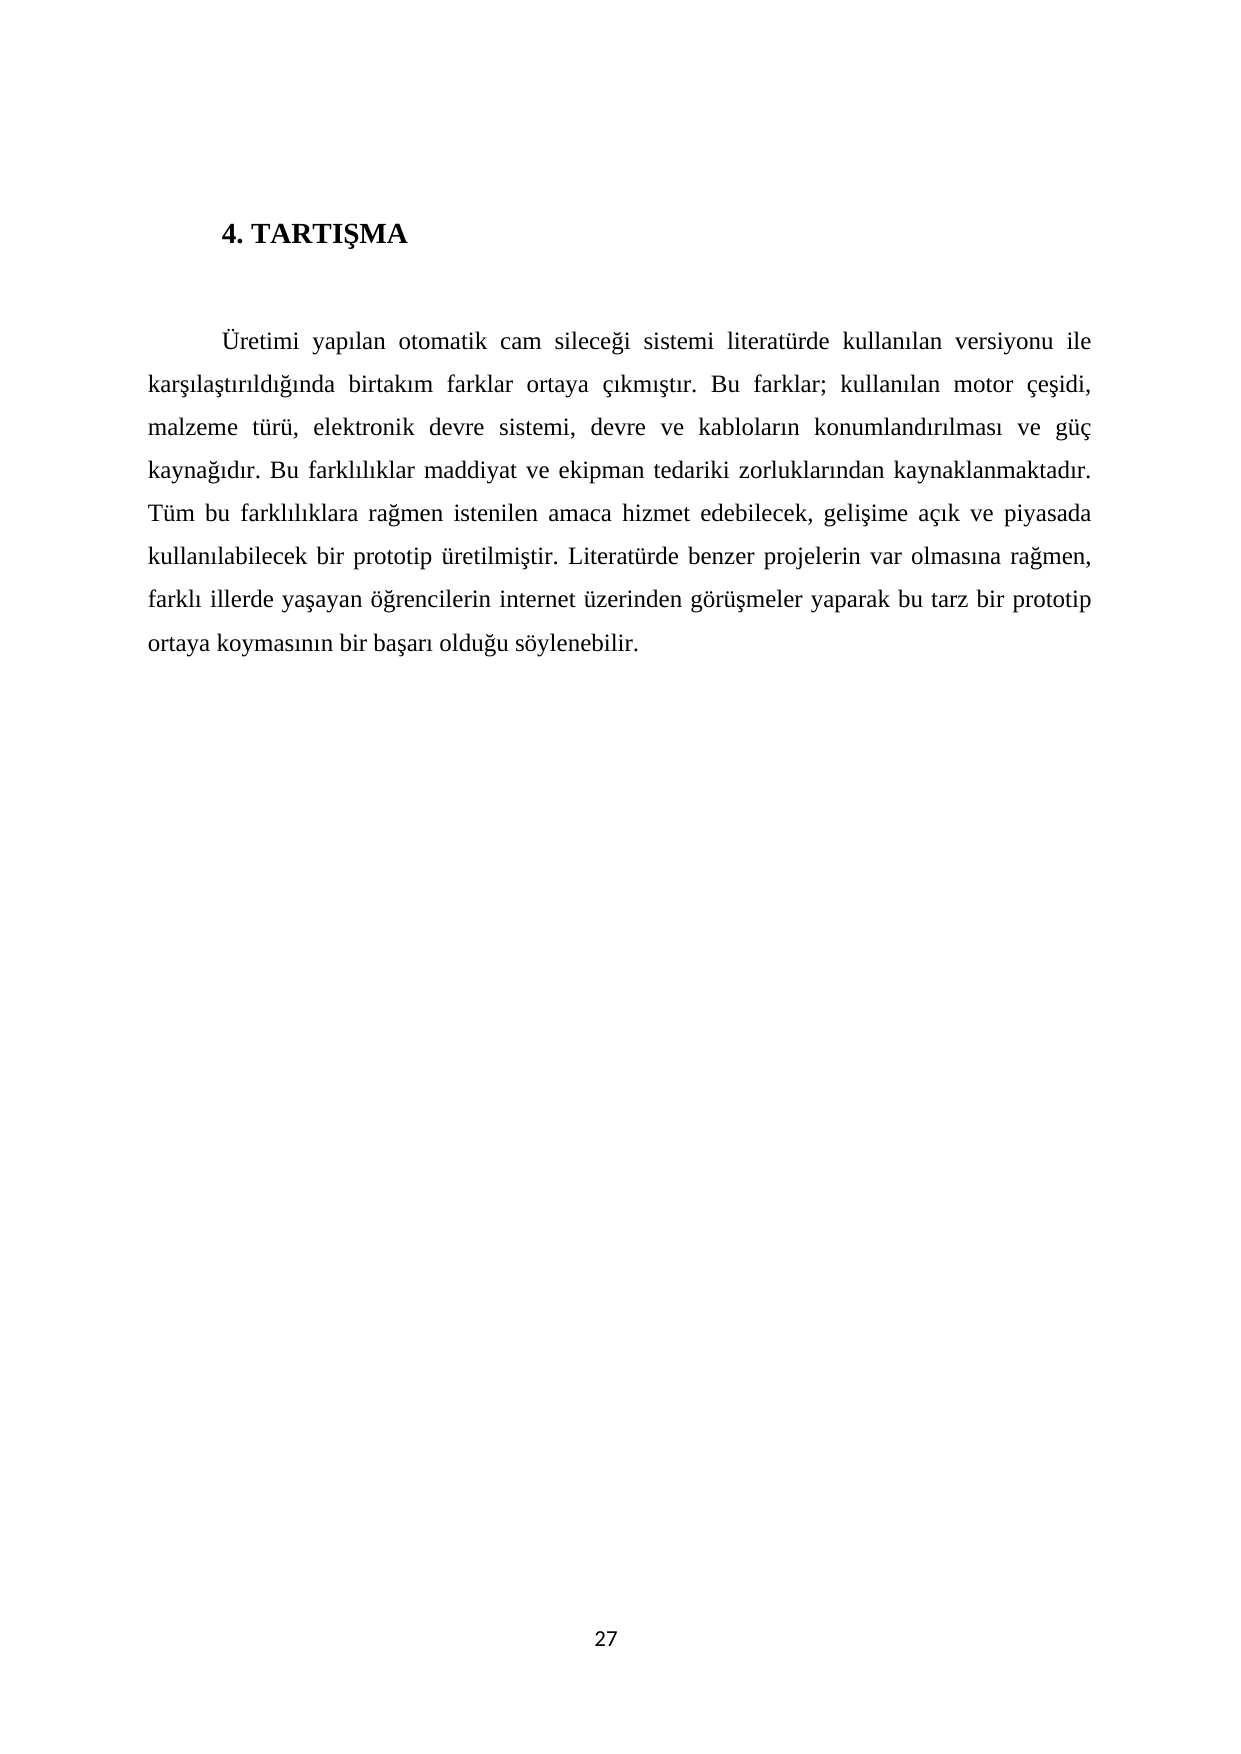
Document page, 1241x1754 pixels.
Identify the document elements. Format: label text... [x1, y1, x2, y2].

subtitle 4. TARTIŞMA [148, 216, 1093, 249]
text Üretimi yapılan otomatik cam sileceği sistemi literatürde kullanılan versiyonu ile karşılaştırıldığında birtakım farklar ortaya çıkmıştır. Bu farklar; kullanılan motor çeşidi, malzeme türü, elektronik devre sistemi, devre ve kabloların konumlandırılması ve güç kaynağıdır. Bu farklılıklar maddiyat ve ekipman tedariki zorluklarından kaynaklanmaktadır. Tüm bu farklılıklara rağmen istenilen amaca hizmet edebilecek, gelişime açık ve piyasada kullanılabilecek bir prototip üretilmiştir. Literatürde benzer projelerin var olmasına rağmen, farklı illerde yaşayan öğrencilerin internet üzerinden görüşmeler yaparak bu tarz bir prototip ortaya koymasının bir başarı olduğu söylenebilir. [148, 326, 1093, 656]
